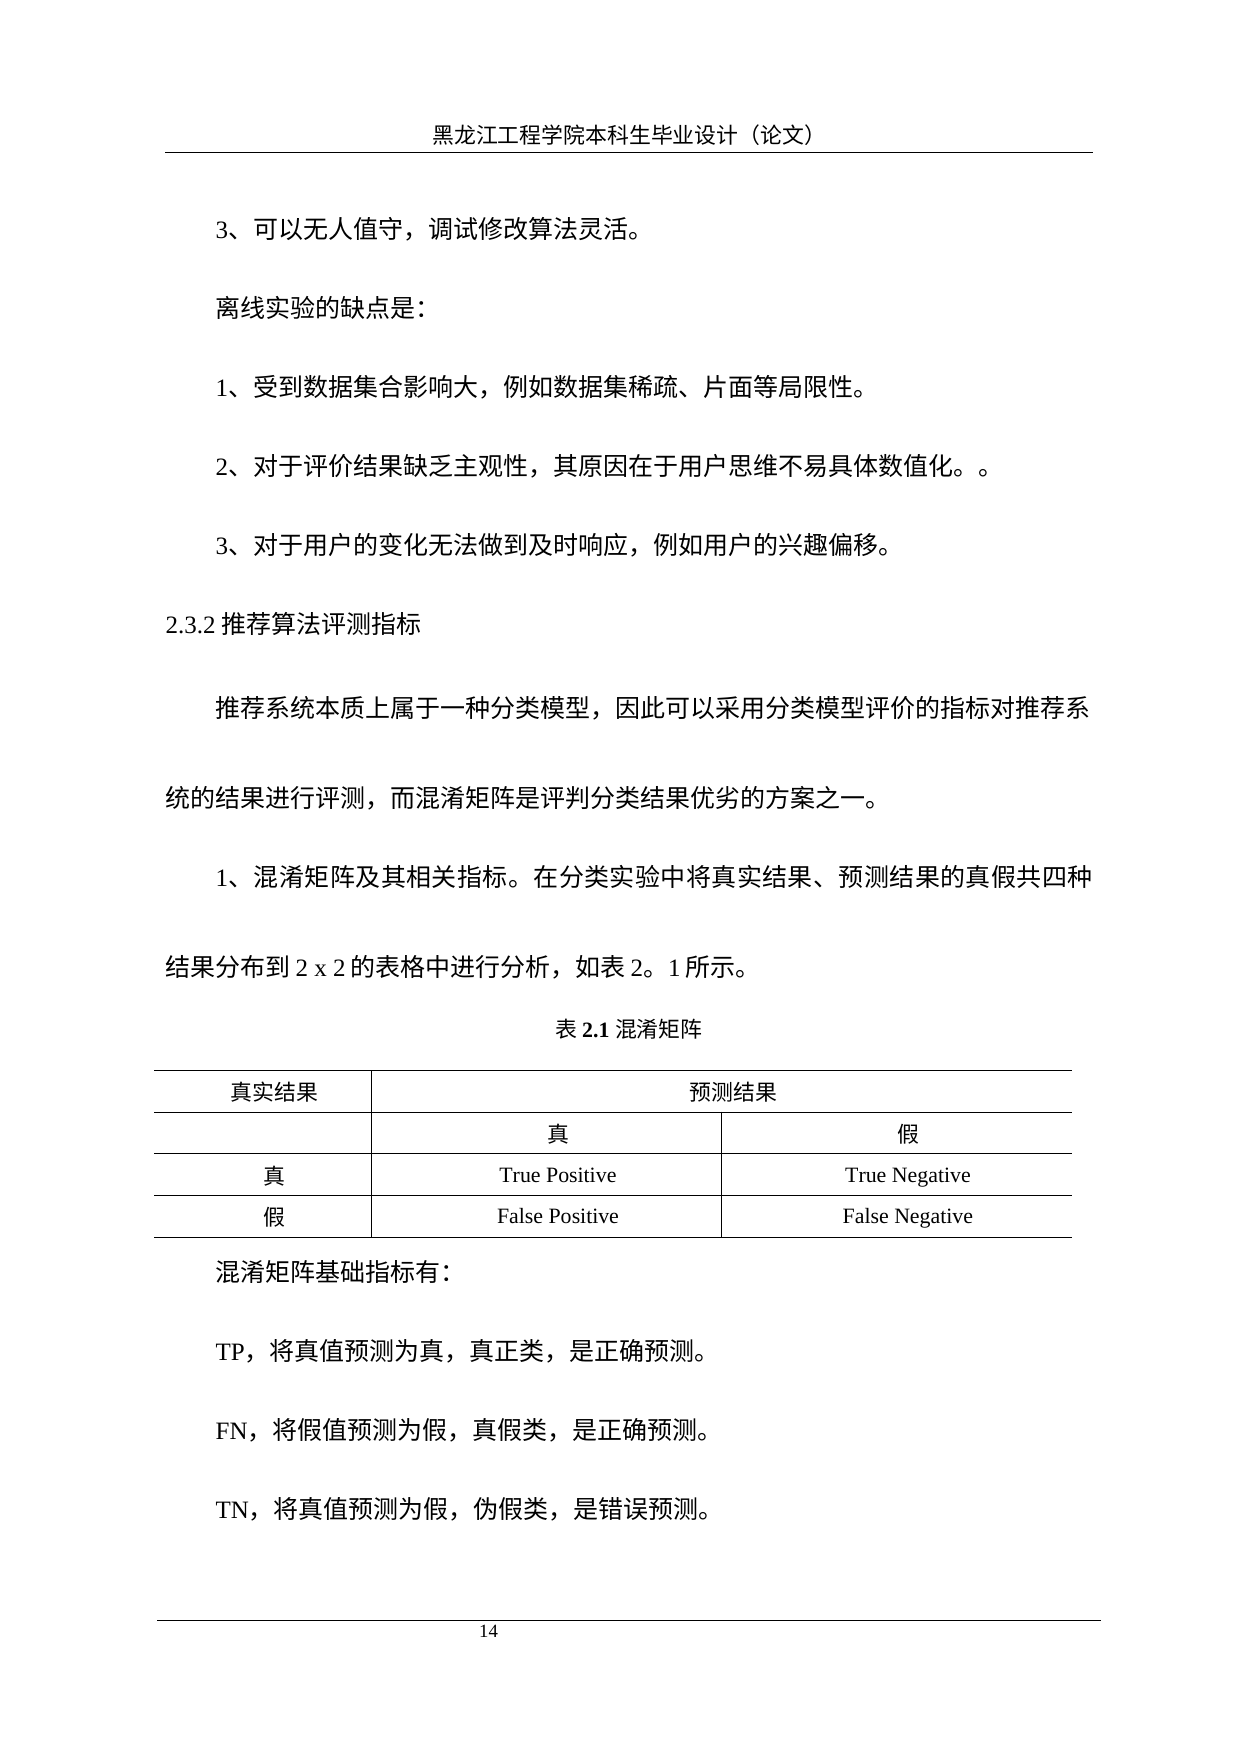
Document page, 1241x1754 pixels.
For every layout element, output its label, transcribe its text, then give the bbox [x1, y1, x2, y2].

table_cell True Positive [372, 1154, 721, 1195]
text TN，将真值预测为假，伪假类，是错误预测。 [165, 1475, 1093, 1541]
subtitle 2.3.2 推荐算法评测指标 [165, 589, 1093, 656]
text 3、对于用户的变化无法做到及时响应，例如用户的兴趣偏移。 [165, 510, 1093, 577]
text 离线实验的缺点是： [165, 273, 1093, 339]
text FN，将假值预测为假，真假类，是正确预测。 [165, 1396, 1093, 1462]
text 推荐系统本质上属于一种分类模型，因此可以采用分类模型评价的指标对推荐系统的结果进行评测，而混淆矩阵是评判分类结果优劣的方案之一。 [165, 674, 1093, 830]
text TP，将真值预测为真，真正类，是正确预测。 [165, 1317, 1093, 1383]
table_cell 假 [154, 1196, 371, 1237]
table_cell 假 [722, 1113, 1072, 1153]
text 1、受到数据集合影响大，例如数据集稀疏、片面等局限性。 [165, 352, 1093, 418]
table_header 真实结果 [154, 1071, 371, 1112]
text 3、可以无人值守，调试修改算法灵活。 [165, 194, 1093, 260]
table_cell False Positive [372, 1196, 721, 1237]
table_cell True Negative [722, 1154, 1072, 1195]
text 混淆矩阵基础指标有： [165, 1238, 1093, 1304]
table_cell False Negative [722, 1196, 1072, 1237]
table_cell 真 [154, 1154, 371, 1195]
table_header 预测结果 [372, 1071, 1072, 1112]
table_cell 真 [372, 1113, 721, 1153]
table_cell [154, 1113, 371, 1153]
text 2、对于评价结果缺乏主观性，其原因在于用户思维不易具体数值化。。 [165, 431, 1093, 498]
text 表2.1 混淆矩阵 [165, 1011, 1093, 1044]
text 1、混淆矩阵及其相关指标。在分类实验中将真实结果、预测结果的真假共四种结果分布到2 x 2的表格中进行分析，如表2。1所示。 [165, 843, 1093, 999]
